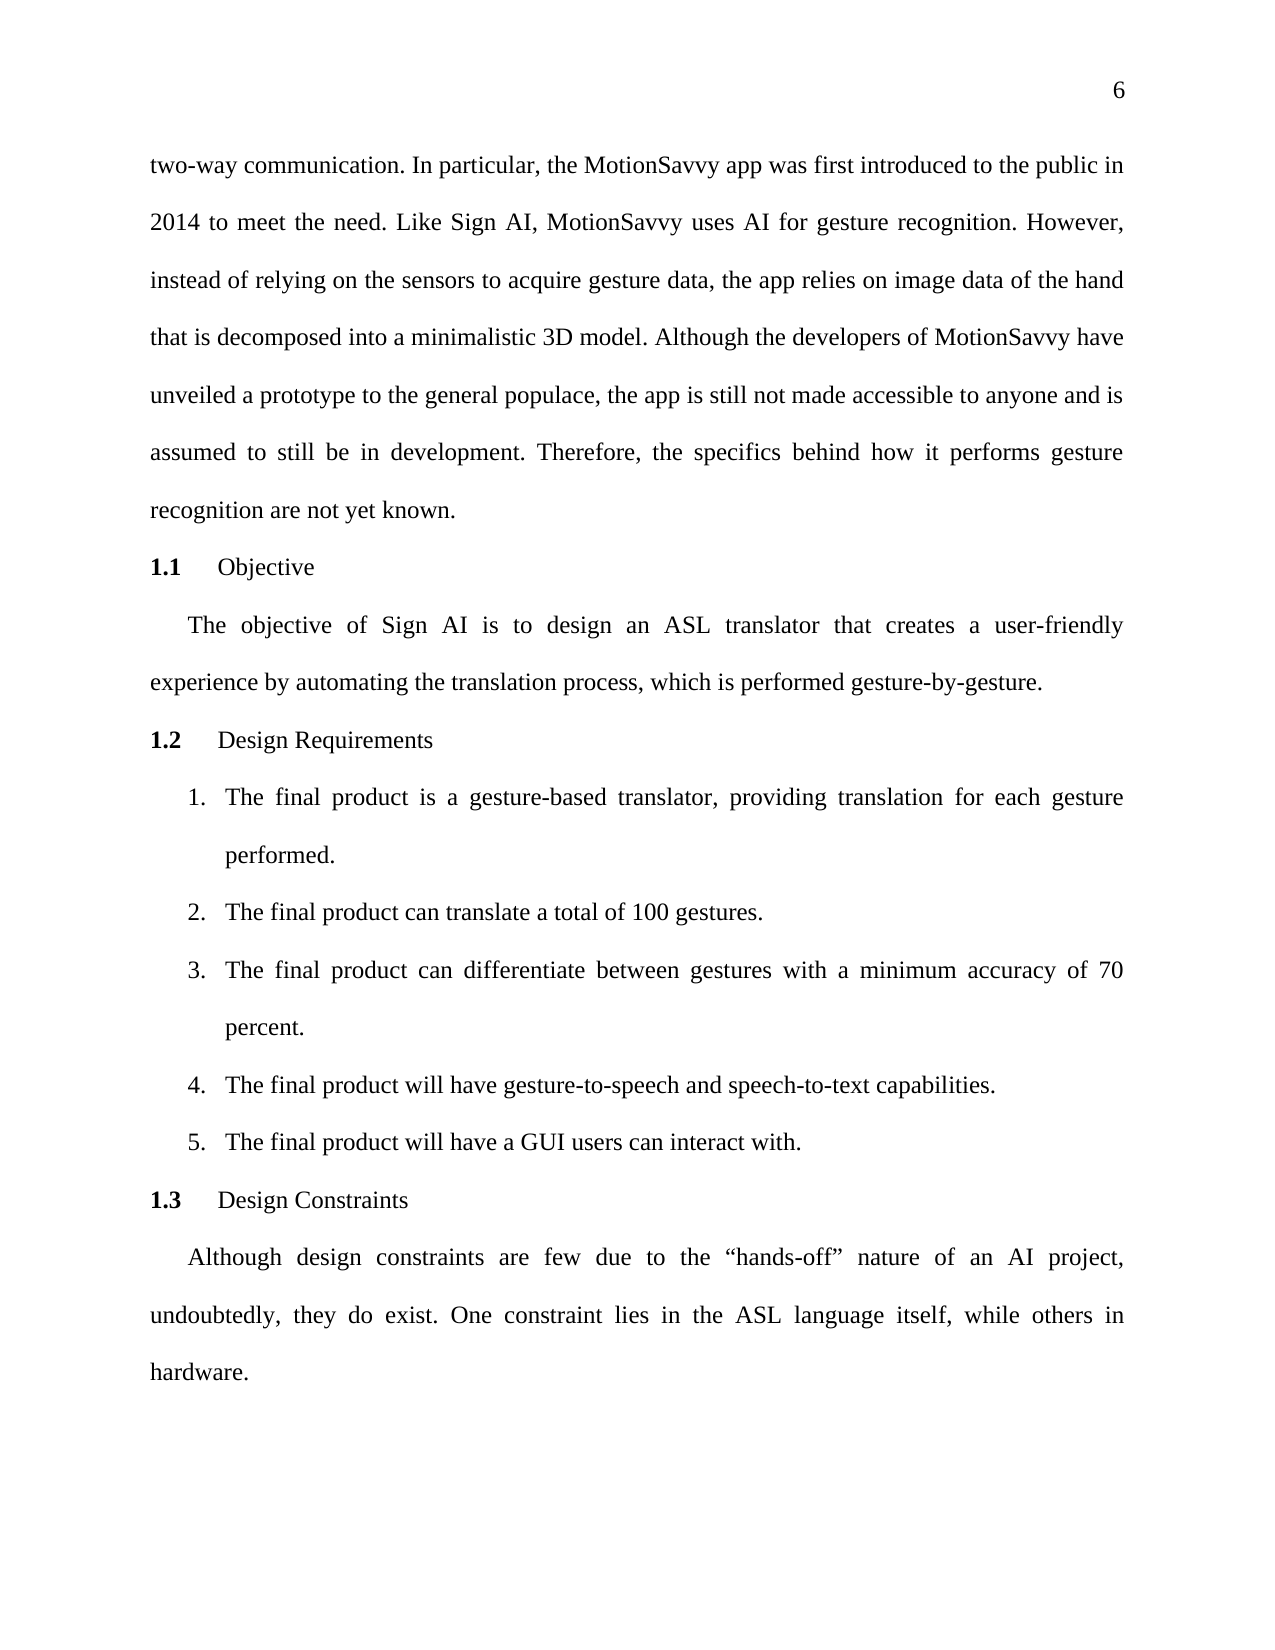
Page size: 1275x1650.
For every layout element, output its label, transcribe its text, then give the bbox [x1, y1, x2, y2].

list The final product can translate a total of 100 gestures. [187, 897, 1125, 926]
subtitle Design Requirements [150, 725, 1125, 754]
list The final product will have gesture-to-speech and speech-to-text capabilities. [187, 1070, 1125, 1099]
list The final product will have a GUI users can interact with. [187, 1127, 1125, 1156]
subtitle Design Constraints [150, 1185, 1125, 1214]
list The final product can differentiate between gestures with a minimum accuracy of 70 percent. [187, 955, 1125, 1041]
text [150, 150, 1125, 524]
text The objective of Sign AI is to design an ASL translator that creates a user-friendly experience by automating the translation process, which is performed gesture-by-gesture. [150, 610, 1125, 696]
subtitle Objective [150, 552, 1125, 581]
list The final product is a gesture-based translator, providing translation for each gesture performed. [187, 782, 1125, 869]
text Although design constraints are few due to the “hands-off” nature of an AI project, undoubtedly, they do exist. One constraint lies in the ASL language itself, while others in hardware. [150, 1242, 1125, 1386]
